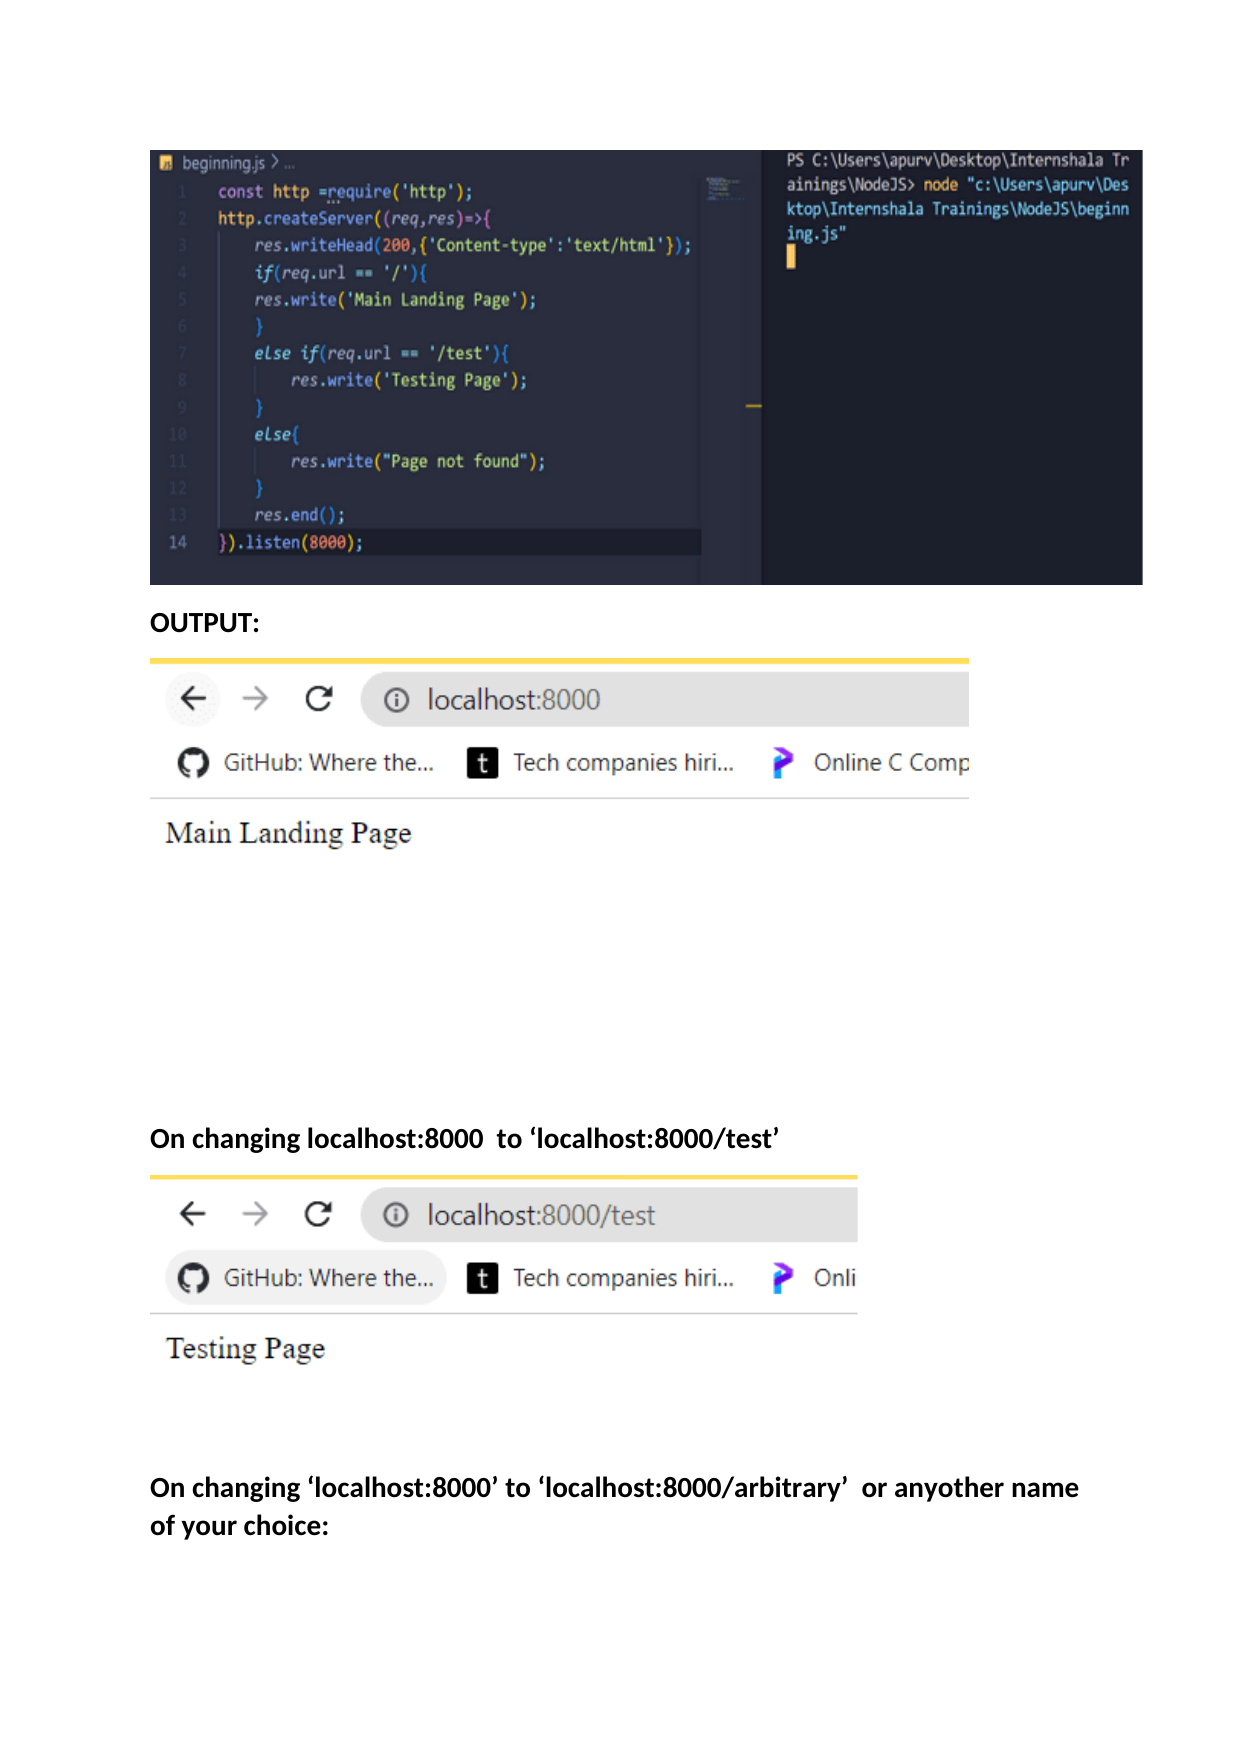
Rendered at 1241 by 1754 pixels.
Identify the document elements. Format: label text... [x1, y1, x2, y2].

picture [150, 1175, 858, 1451]
picture [150, 658, 969, 1102]
text On changing ‘localhost:8000’ to ‘localhost:8000/arbitrary’ or anyother name of your choice: [150, 1469, 1090, 1543]
picture [150, 150, 1143, 585]
text On changing localhost:8000 to ‘localhost:8000/test’ [150, 1120, 1090, 1156]
text OUTPUT: [150, 604, 1090, 639]
